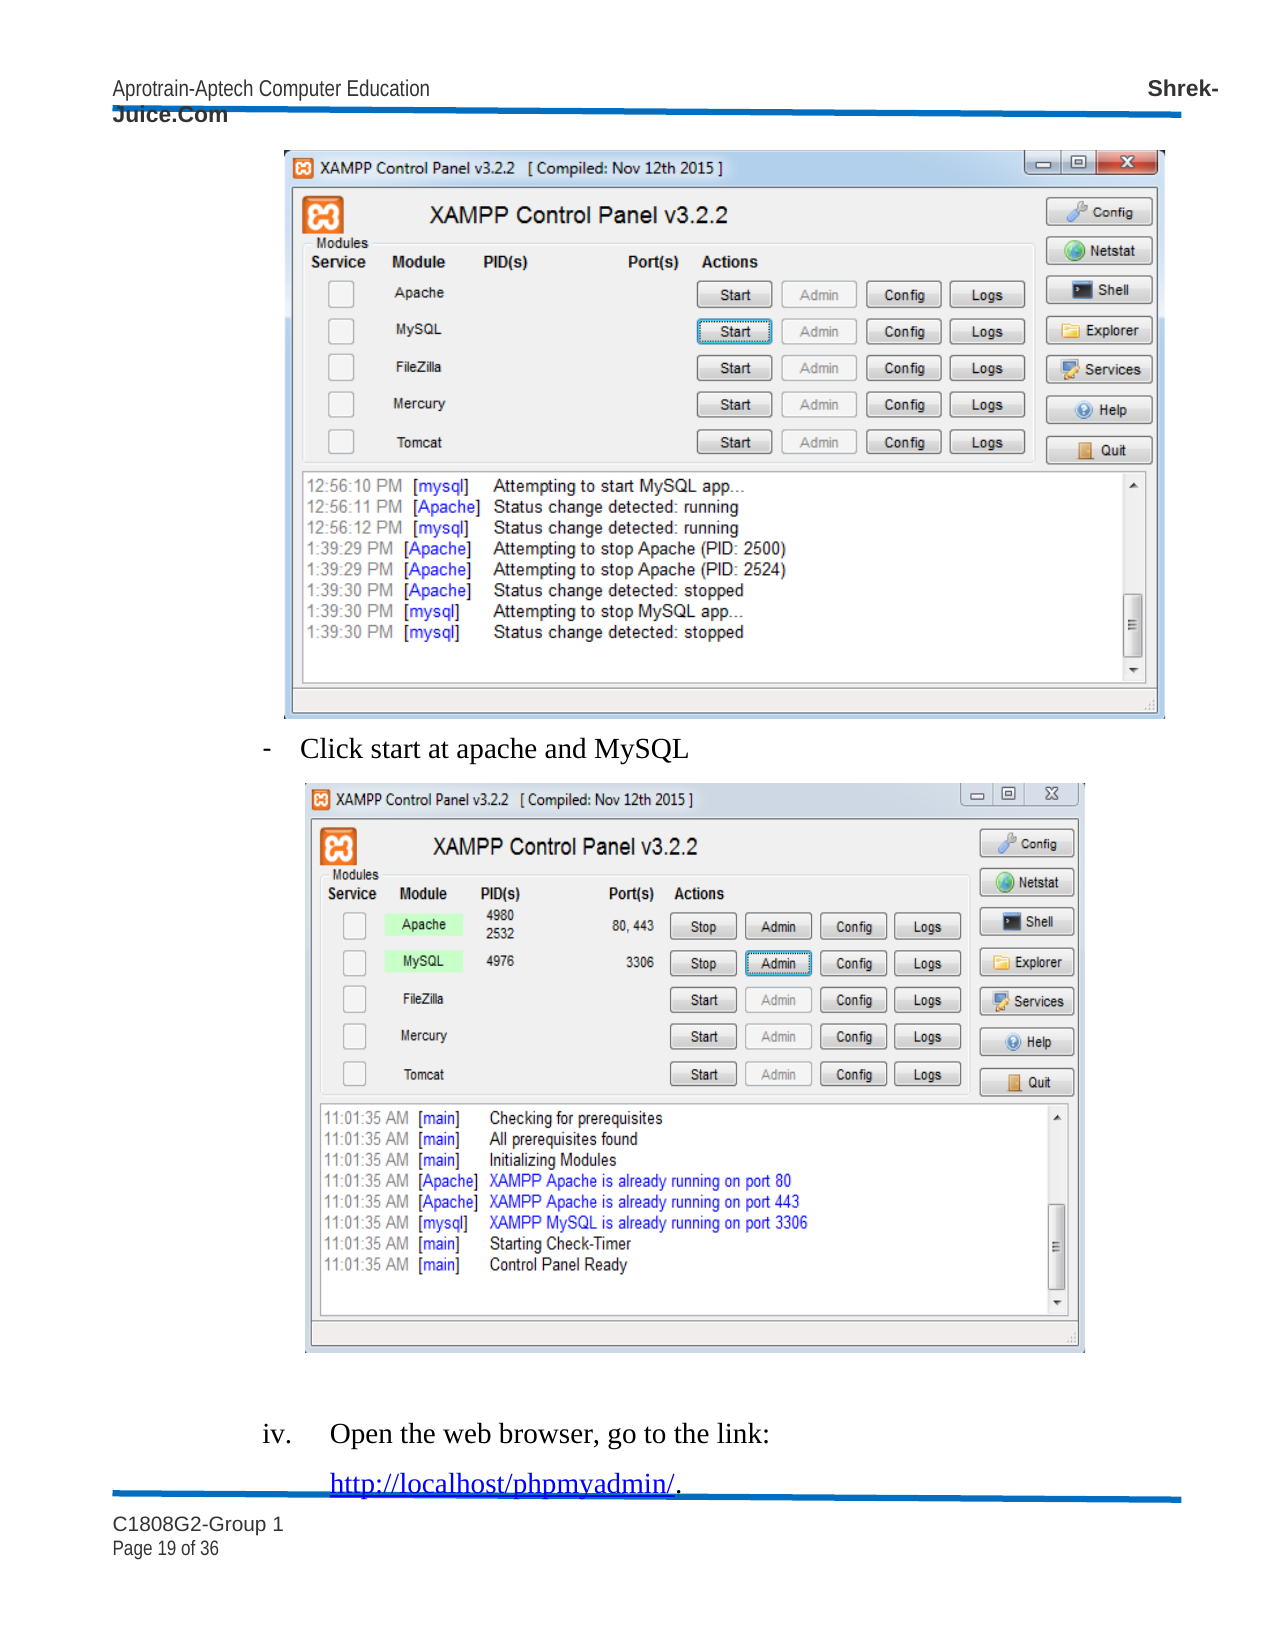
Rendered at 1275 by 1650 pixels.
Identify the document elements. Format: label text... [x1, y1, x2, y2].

picture [305, 783, 1086, 1353]
list Open the web browser, go to the link: http://localhost/phpmyadmin/. [292, 1416, 1106, 1499]
list Click start at apache and MySQL [262, 731, 1106, 766]
picture [284, 150, 1166, 719]
